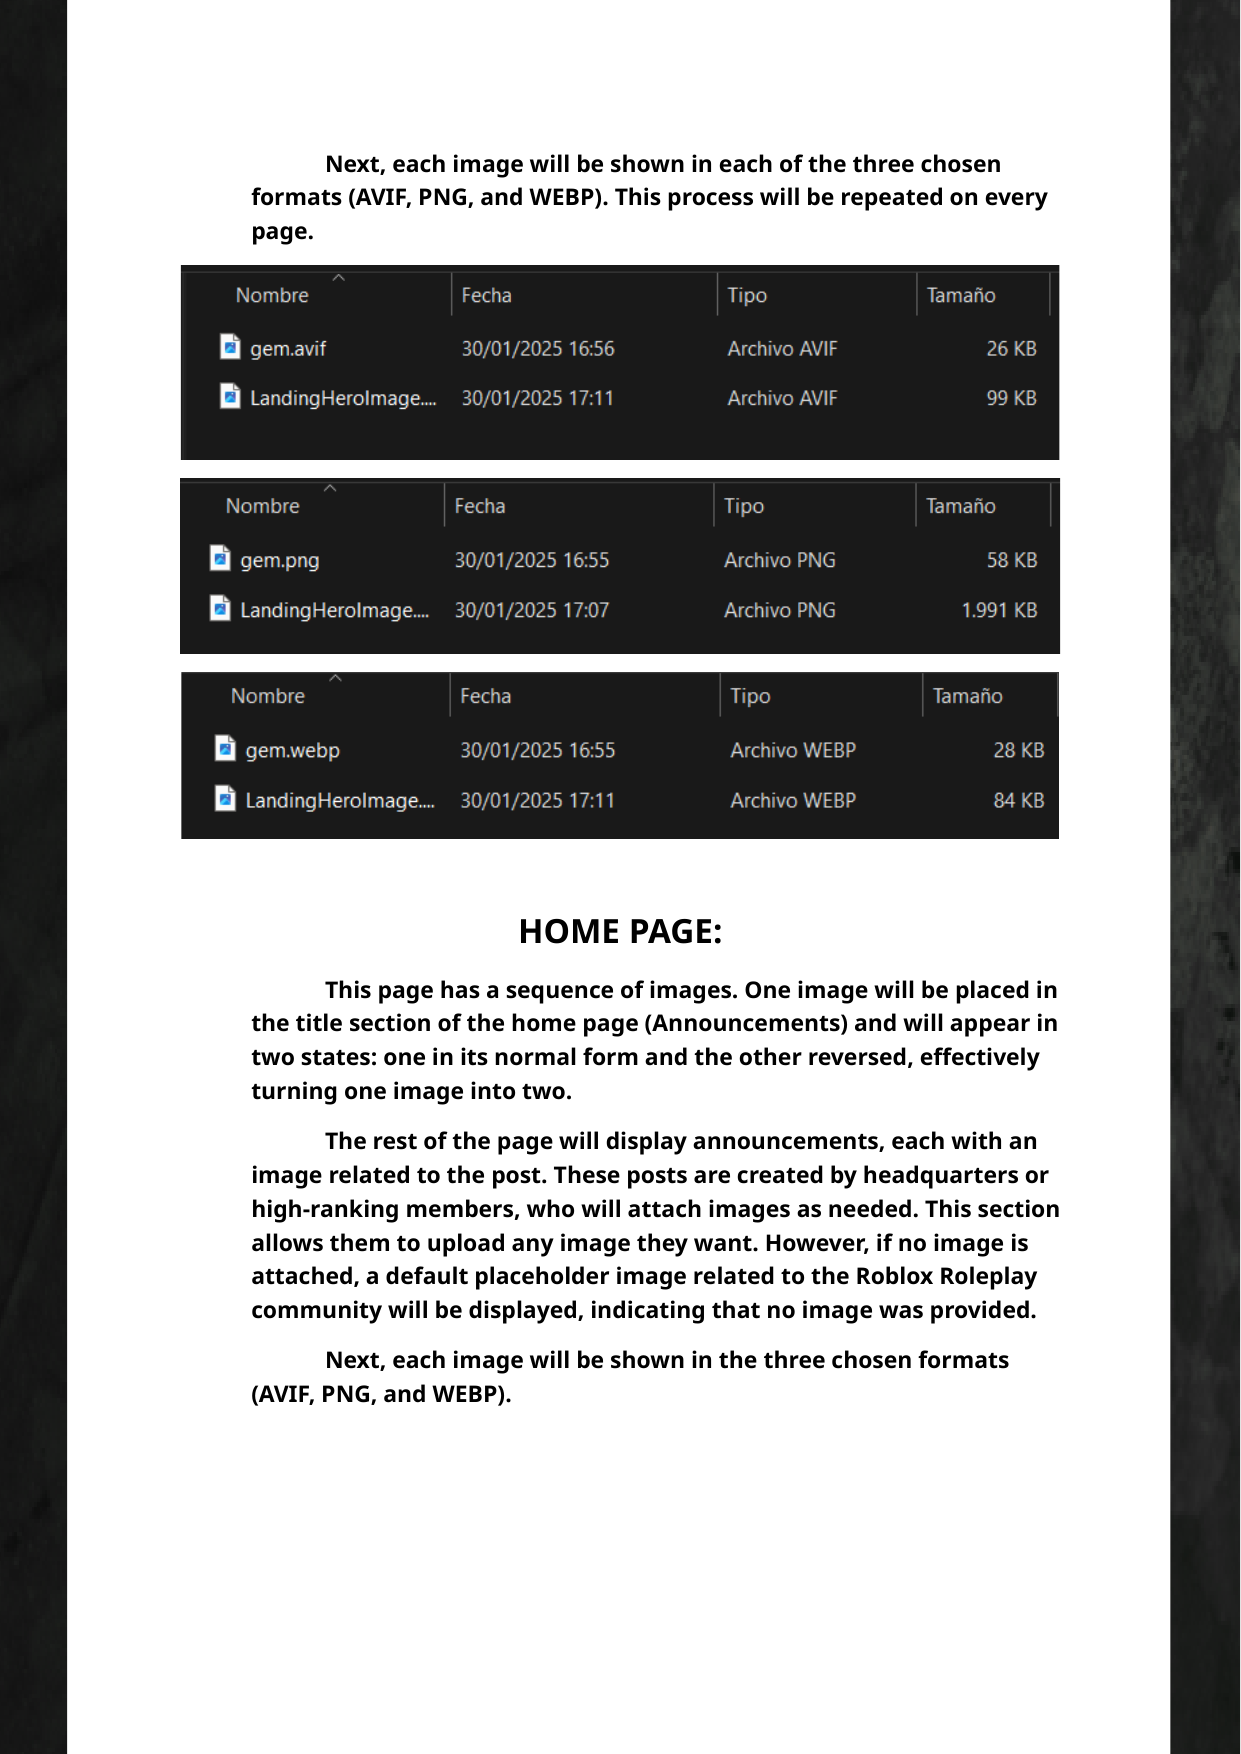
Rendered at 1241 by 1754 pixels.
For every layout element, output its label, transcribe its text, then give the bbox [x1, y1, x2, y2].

picture [1170, 0, 1241, 1754]
text The rest of the page will display announcements, each with an image related to the post. These posts are created by headquarters or high-ranking members, who will attach images as needed. This section allows them to upload any image they want. However, if no image is attached, a default placeholder image related to the Roblox Roleplay community will be displayed, indicating that no image was provided. [251, 1125, 1063, 1325]
picture [180, 265, 1060, 460]
picture [0, 0, 68, 1754]
text Next, each image will be shown in the three chosen formats (AVIF, PNG, and WEBP). [251, 1344, 1063, 1409]
text HOME PAGE: [177, 908, 1063, 953]
text Next, each image will be shown in each of the three chosen formats (AVIF, PNG, and WEBP). This process will be repeated on every page. [251, 148, 1063, 246]
text This page has a sequence of images. One image will be placed in the title section of the home page (Announcements) and will appear in two states: one in its normal form and the other reversed, effectively turning one image into two. [251, 974, 1063, 1106]
picture [180, 478, 1060, 654]
picture [181, 672, 1059, 839]
